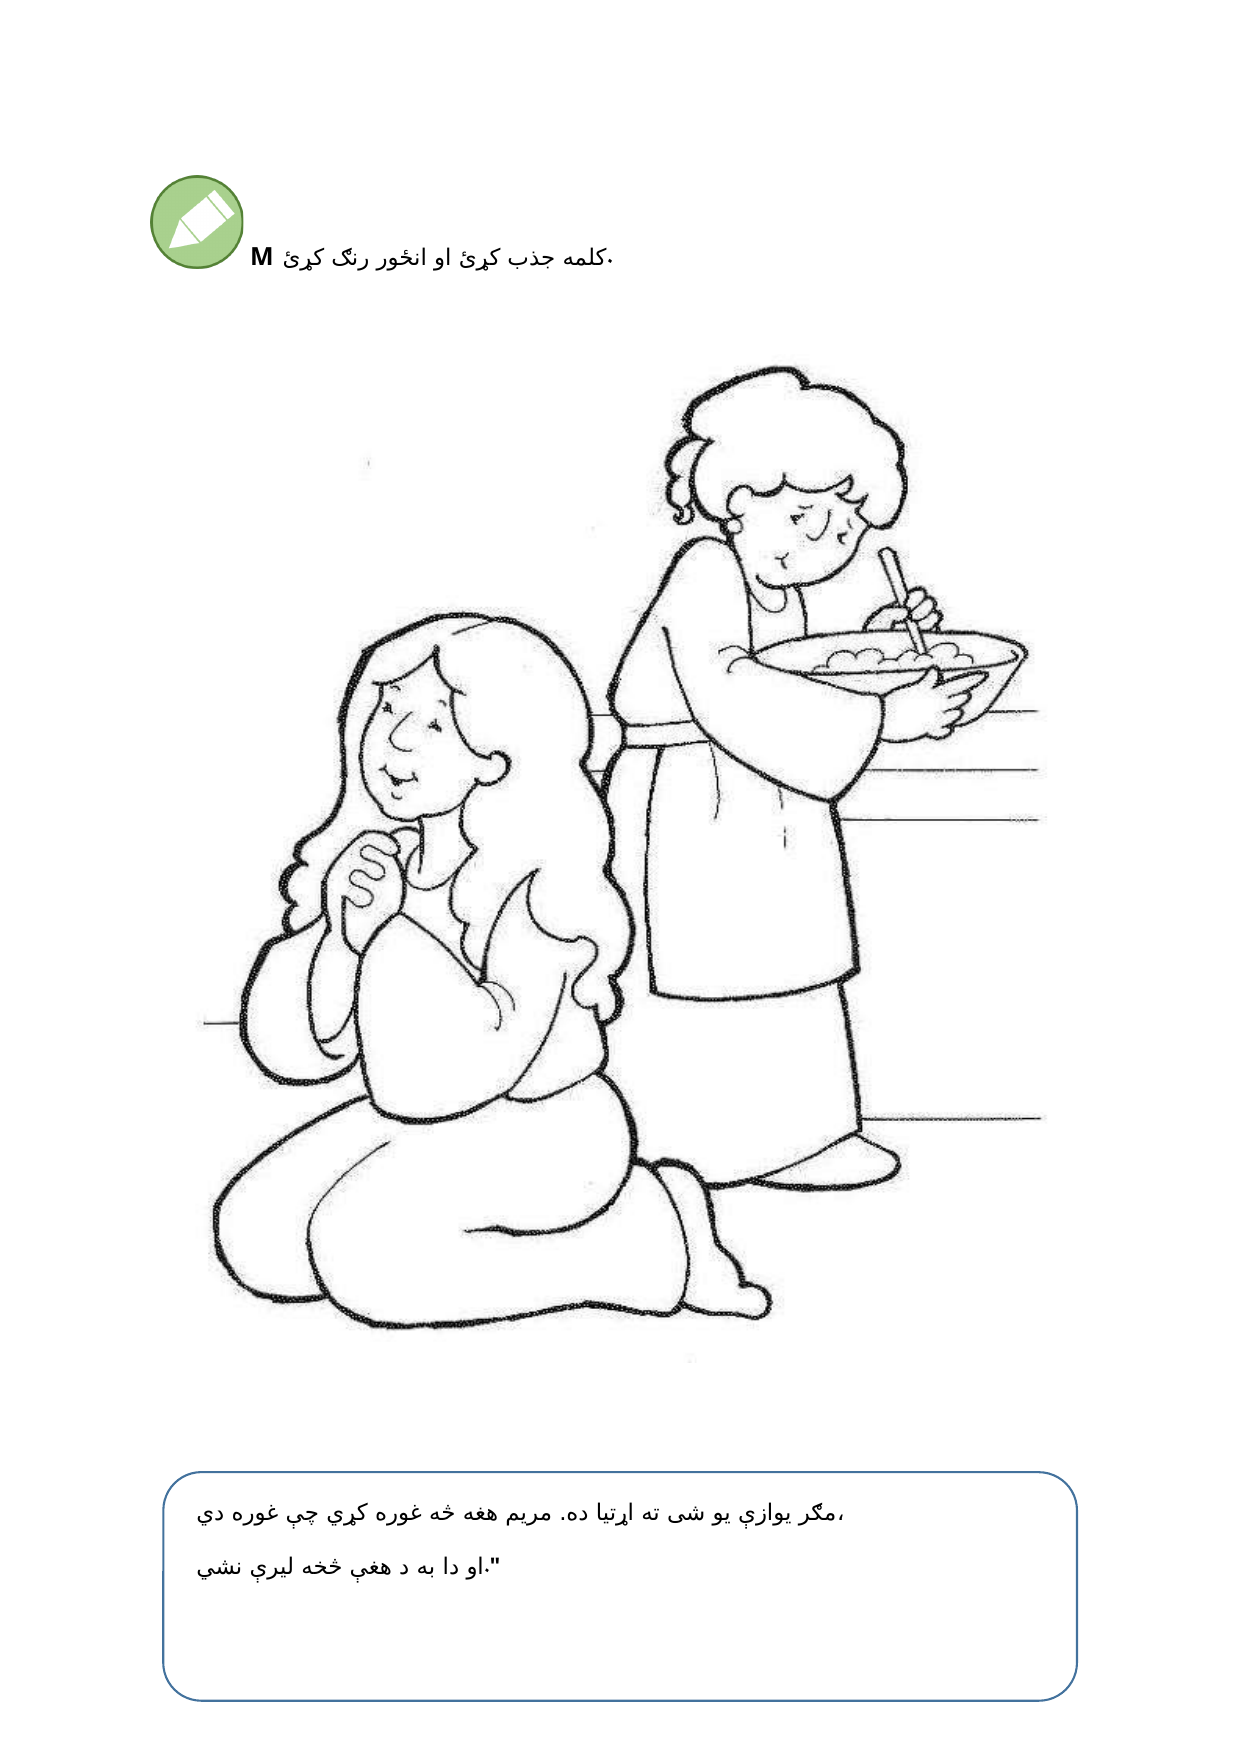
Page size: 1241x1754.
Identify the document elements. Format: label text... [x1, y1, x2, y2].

picture [150, 175, 244, 269]
picture [171, 320, 1091, 1363]
text M کلمه جذب کړئ او انځور رنګ کړئ. [150, 233, 1090, 281]
text مګر یوازې یو شی ته اړتیا ده. مریم هغه څه غوره کړي چې غوره دي، [150, 1499, 1090, 1526]
text او دا به د هغې څخه لیرې نشي." [150, 1545, 1090, 1588]
